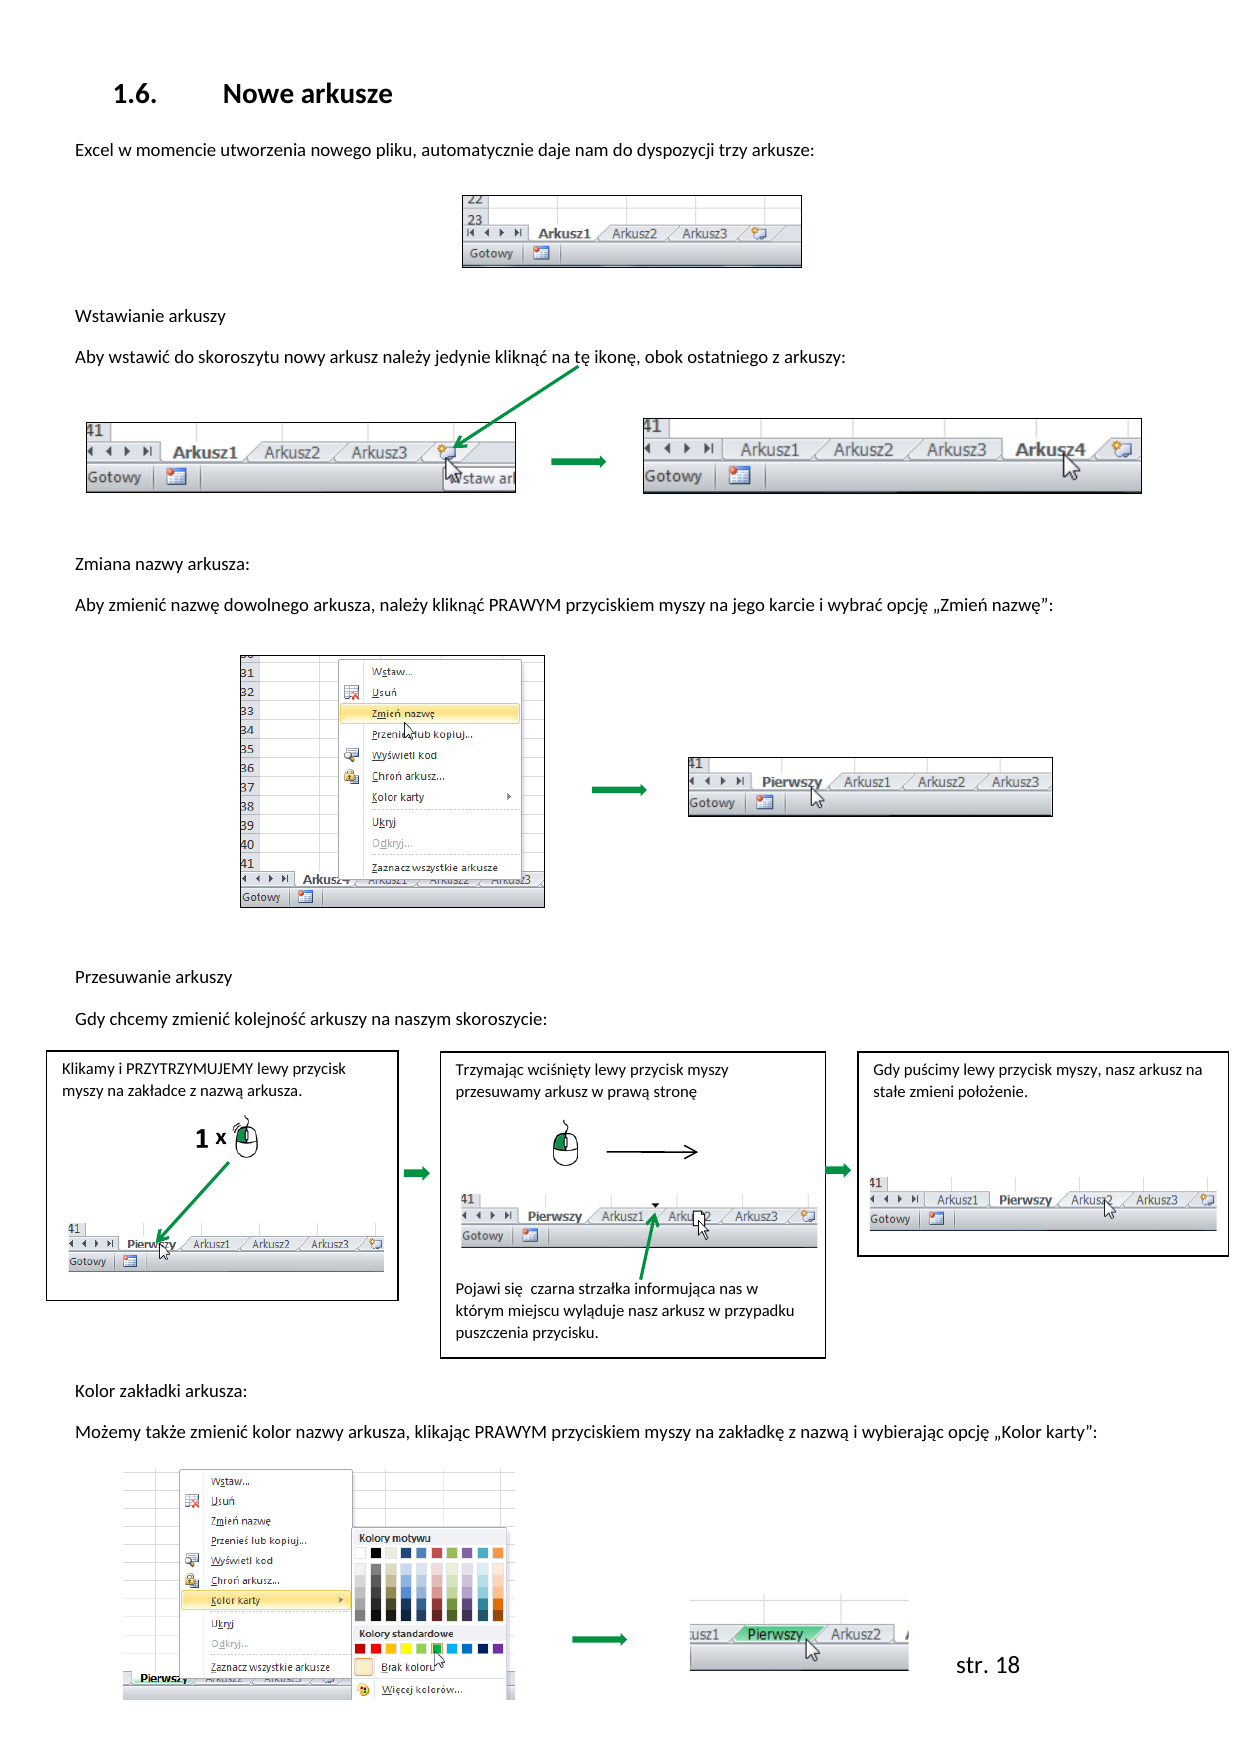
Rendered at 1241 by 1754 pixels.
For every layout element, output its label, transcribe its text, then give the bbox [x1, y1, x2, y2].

picture [551, 1119, 578, 1166]
picture [689, 758, 1052, 816]
text Aby zmienić nazwę dowolnego arkusza, należy kliknąć PRAWYM przyciskiem myszy na jego karcie i wybrać opcję „Zmień nazwę”: [75, 593, 1165, 616]
picture [68, 1223, 384, 1272]
picture [644, 419, 1141, 493]
picture [241, 656, 544, 907]
text Wstawianie arkuszy [75, 304, 1165, 327]
subtitle Nowe arkusze [112, 75, 1165, 111]
picture [461, 1194, 818, 1248]
text Aby wstawić do skoroszytu nowy arkusz należy jedynie kliknąć na tę ikonę, obok ostatniego z arkuszy: [75, 345, 1165, 368]
picture [463, 196, 801, 267]
picture [689, 1594, 909, 1671]
text Możemy także zmienić kolor nazwy arkusza, klikając PRAWYM przyciskiem myszy na zakładkę z nazwą i wybierając opcję „Kolor karty”: [75, 1420, 1165, 1443]
picture [869, 1177, 1217, 1231]
text Excel w momencie utworzenia nowego pliku, automatycznie daje nam do dyspozycji trzy arkusze: [75, 138, 1165, 161]
picture [193, 1115, 263, 1158]
text Gdy chcemy zmienić kolejność arkuszy na naszym skoroszycie: [75, 1007, 1165, 1030]
text Kolor zakładki arkusza: [75, 1379, 1165, 1402]
text Zmiana nazwy arkusza: [75, 552, 1165, 575]
picture [87, 423, 515, 492]
picture [123, 1469, 515, 1700]
text Przesuwanie arkuszy [75, 966, 1165, 988]
